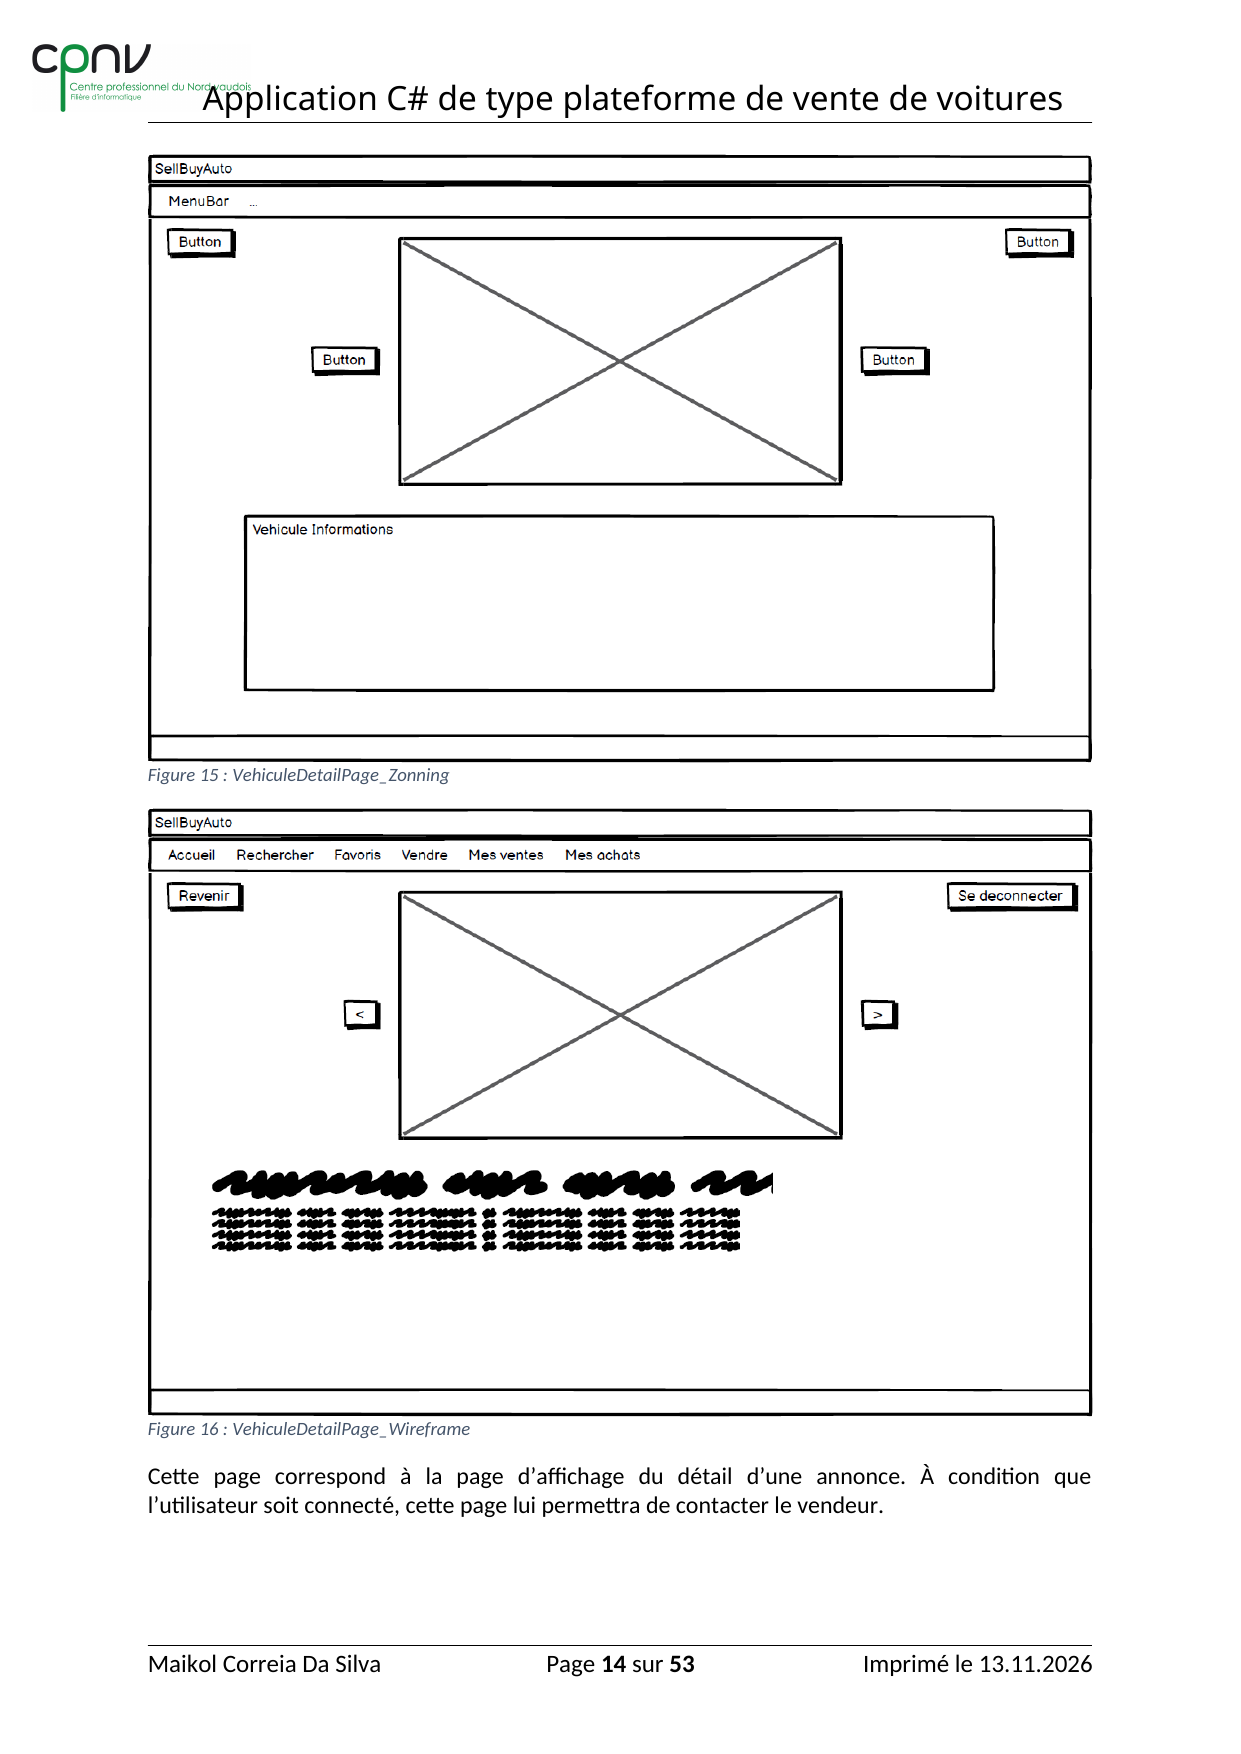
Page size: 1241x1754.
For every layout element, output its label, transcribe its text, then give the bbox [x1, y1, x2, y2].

picture [32, 44, 251, 112]
picture [229, 94, 239, 108]
picture [147, 154, 1093, 763]
text Cette page correspond à la page d’affichage du détail d’une annonce. À condition que l’utilisateur soit connecté, cette page lui permettra de contacter le vendeur. [148, 1461, 1092, 1519]
picture [147, 806, 1093, 1417]
